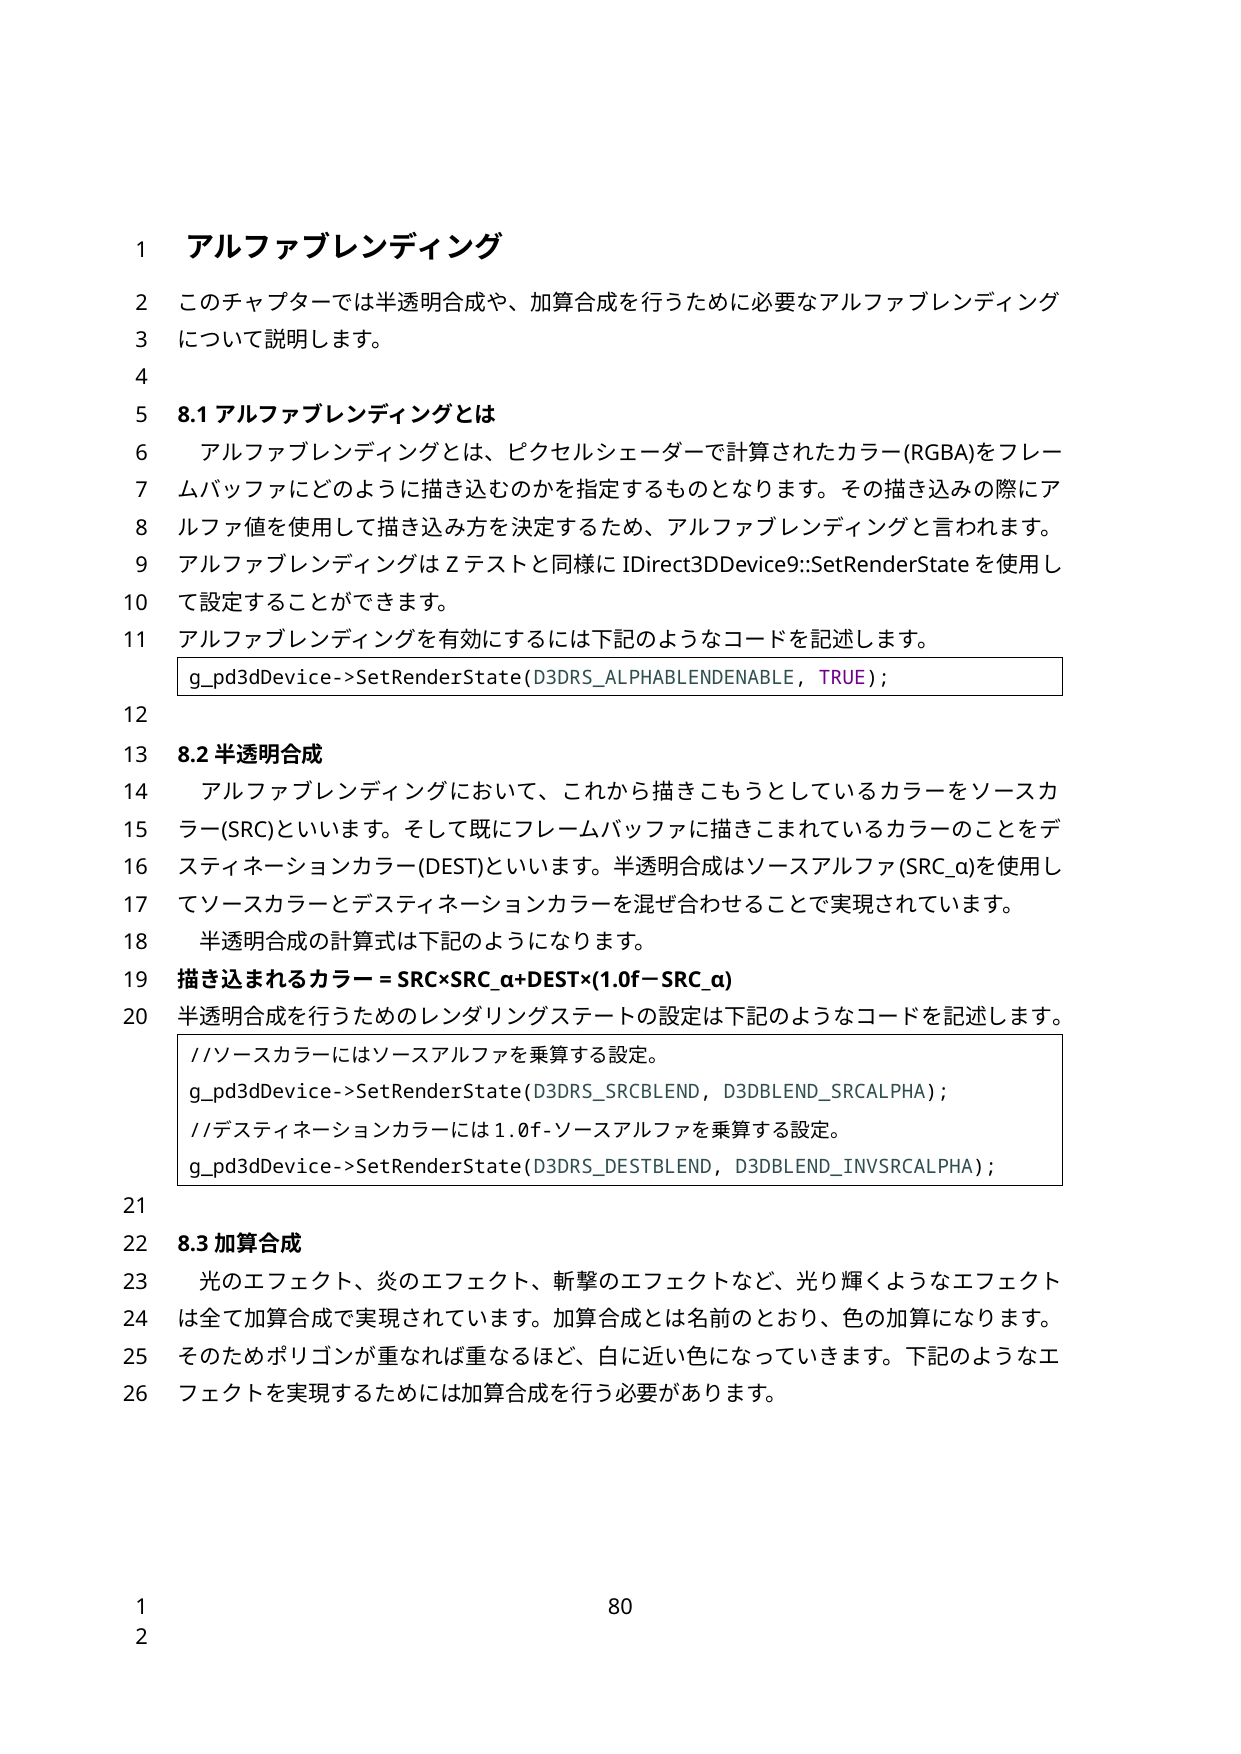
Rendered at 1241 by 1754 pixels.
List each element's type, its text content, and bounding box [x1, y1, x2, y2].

text アルファブレンディングを有効にするには下記のようなコードを記述します。 [177, 619, 1063, 657]
text このチャプターでは半透明合成や、加算合成を行うために必要なアルファブレンディングについて説明します。 [177, 282, 1063, 357]
text アルファブレンディングにおいて、これから描きこもうとしているカラーをソースカラー(SRC)といいます。そして既にフレームバッファに描きこまれているカラーのことをデスティネーションカラー(DEST)といいます。半透明合成はソースアルファ(SRC_α)を使用してソースカラーとデスティネーションカラーを混ぜ合わせることで実現されています。 [177, 771, 1063, 921]
text 描き込まれるカラー = SRC×SRC_α+DEST×(1.0f－SRC_α) [177, 959, 1063, 996]
text 8.3 加算合成 [177, 1223, 1063, 1261]
text アルファブレンディングとは、ピクセルシェーダーで計算されたカラー(RGBA)をフレームバッファにどのように描き込むのかを指定するものとなります。その描き込みの際にアルファ値を使用して描き込み方を決定するため、アルファブレンディングと言われます。アルファブレンディングはZテストと同様にIDirect3DDevice9::SetRenderStateを使用して設定することができます。 [177, 432, 1063, 619]
text 8.2 半透明合成 [177, 734, 1063, 771]
text 光のエフェクト、炎のエフェクト、斬撃のエフェクトなど、光り輝くようなエフェクトは全て加算合成で実現されています。加算合成とは名前のとおり、色の加算になります。そのためポリゴンが重なれば重なるほど、白に近い色になっていきます。下記のようなエフェクトを実現するためには加算合成を行う必要があります。 [177, 1261, 1063, 1411]
text 半透明合成の計算式は下記のようになります。 [177, 921, 1063, 959]
table_header g_pd3dDevice->SetRenderState(D3DRS_ALPHABLENDENABLE, TRUE); [178, 658, 1062, 695]
text アルファブレンディング [177, 207, 1063, 282]
table_header //ソースカラーにはソースアルファを乗算する設定。 g_pd3dDevice->SetRenderState(D3DRS_SRCBLEND, D3DBLEND_SRCALPHA); //デスティネーションカラーには1.0f-ソースアルファを乗算する設定。 g_pd3dDevice->SetRenderState(D3DRS_DESTBLEND, D3DBLEND_INVSRCALPHA); [178, 1035, 1062, 1185]
text 8.1 アルファブレンディングとは [177, 394, 1063, 432]
text 半透明合成を行うためのレンダリングステートの設定は下記のようなコードを記述します。 [177, 996, 1063, 1034]
